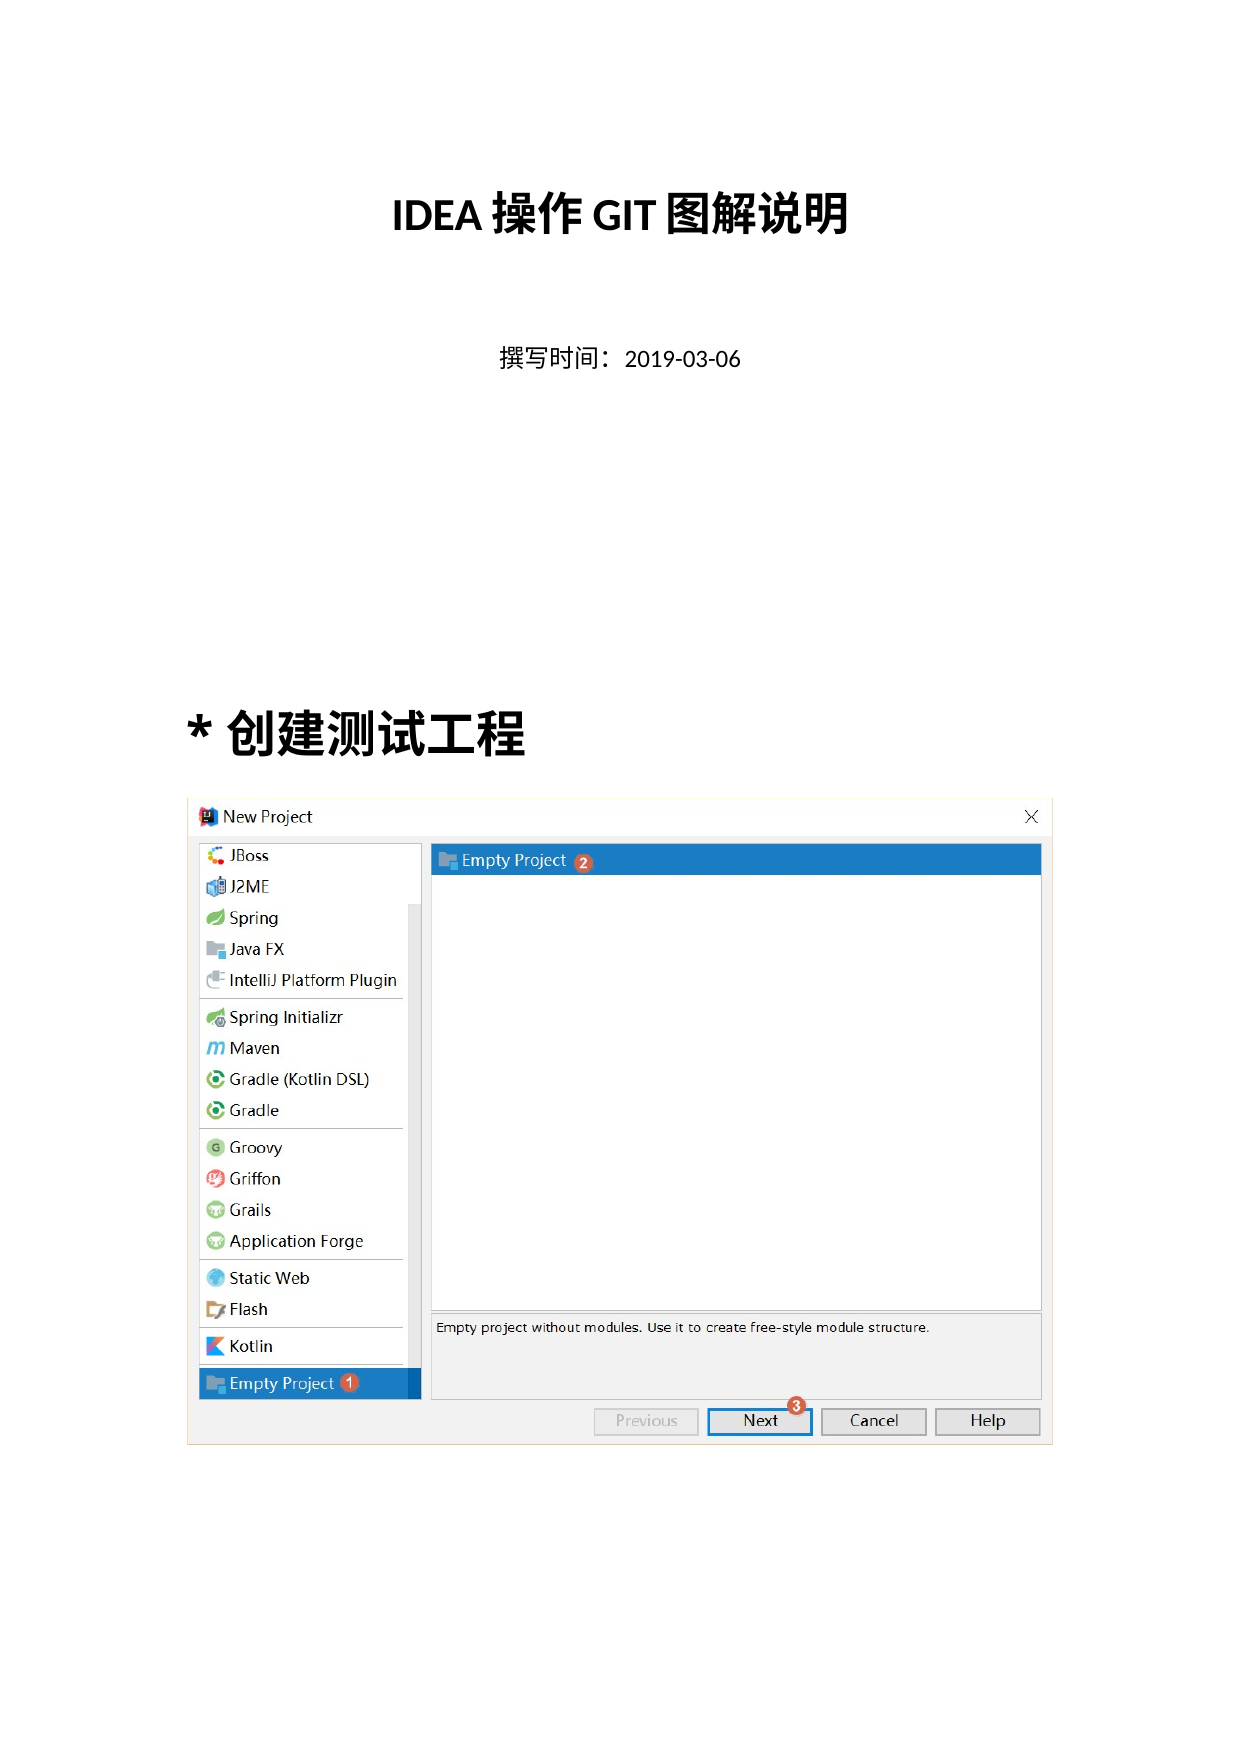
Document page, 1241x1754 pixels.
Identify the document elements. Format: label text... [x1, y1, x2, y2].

subtitle * 创建测试工程 [186, 682, 1053, 779]
text 撰写时间：2019-03-06 [187, 324, 1053, 389]
picture [187, 798, 1053, 1445]
text IDEA操作GIT图解说明 [187, 162, 1053, 259]
